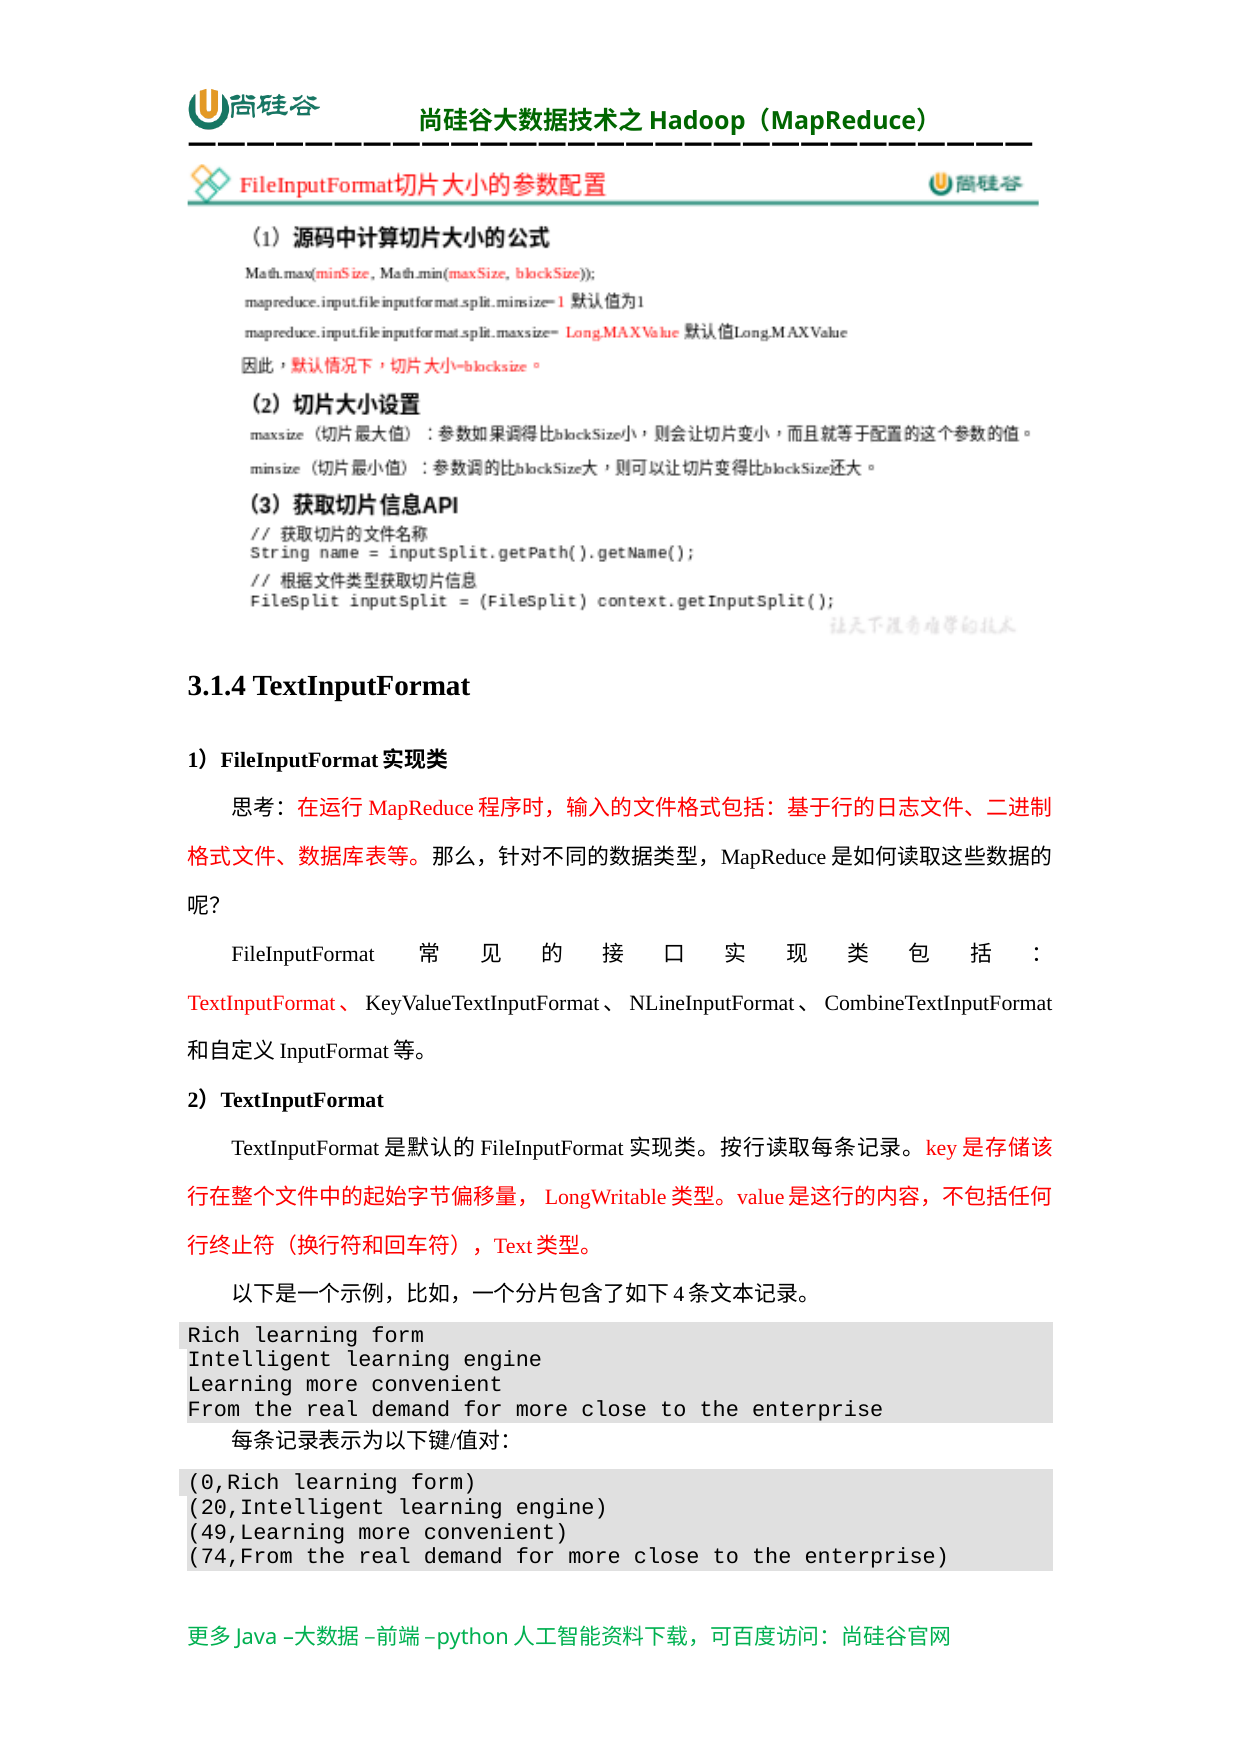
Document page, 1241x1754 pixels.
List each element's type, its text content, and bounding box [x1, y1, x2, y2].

text 以下是一个示例，比如，一个分片包含了如下4条文本记录。 [187, 1276, 1053, 1308]
text (74,From the real demand for more close to the enterprise) [187, 1546, 1053, 1571]
subtitle 3.1.4 TextInputFormat [187, 652, 1053, 717]
text (49,Learning more convenient) [187, 1521, 1053, 1546]
text (20,Intelligent learning engine) [187, 1496, 1053, 1521]
text 2）TextInputFormat [187, 1081, 1053, 1114]
text 1）FileInputFormat实现类 [187, 741, 1053, 774]
text TextInputFormat是默认的FileInputFormat实现类。按行读取每条记录。key是存储该行在整个文件中的起始字节偏移量， LongWritable类型。value是这行的内容，不包括任何行终止符（换行符和回车符），Text类型。 [187, 1130, 1053, 1260]
text Learning more convenient [187, 1373, 1053, 1398]
text Intelligent learning engine [187, 1349, 1053, 1373]
text FileInputFormat常见的接口实现类包括：TextInputFormat、KeyValueTextInputFormat、NLineInputFormat、CombineTextInputFormat和自定义InputFormat等。 [187, 936, 1053, 1066]
text From the real demand for more close to the enterprise [187, 1398, 1053, 1423]
text 思考：在运行MapReduce程序时，输入的文件格式包括：基于行的日志文件、二进制格式文件、数据库表等。那么，针对不同的数据类型，MapReduce是如何读取这些数据的呢？ [187, 790, 1053, 920]
text 每条记录表示为以下键/值对： [187, 1423, 1053, 1456]
text (0,Rich learning form) [179, 1469, 1053, 1496]
text Rich learning form [179, 1322, 1053, 1349]
